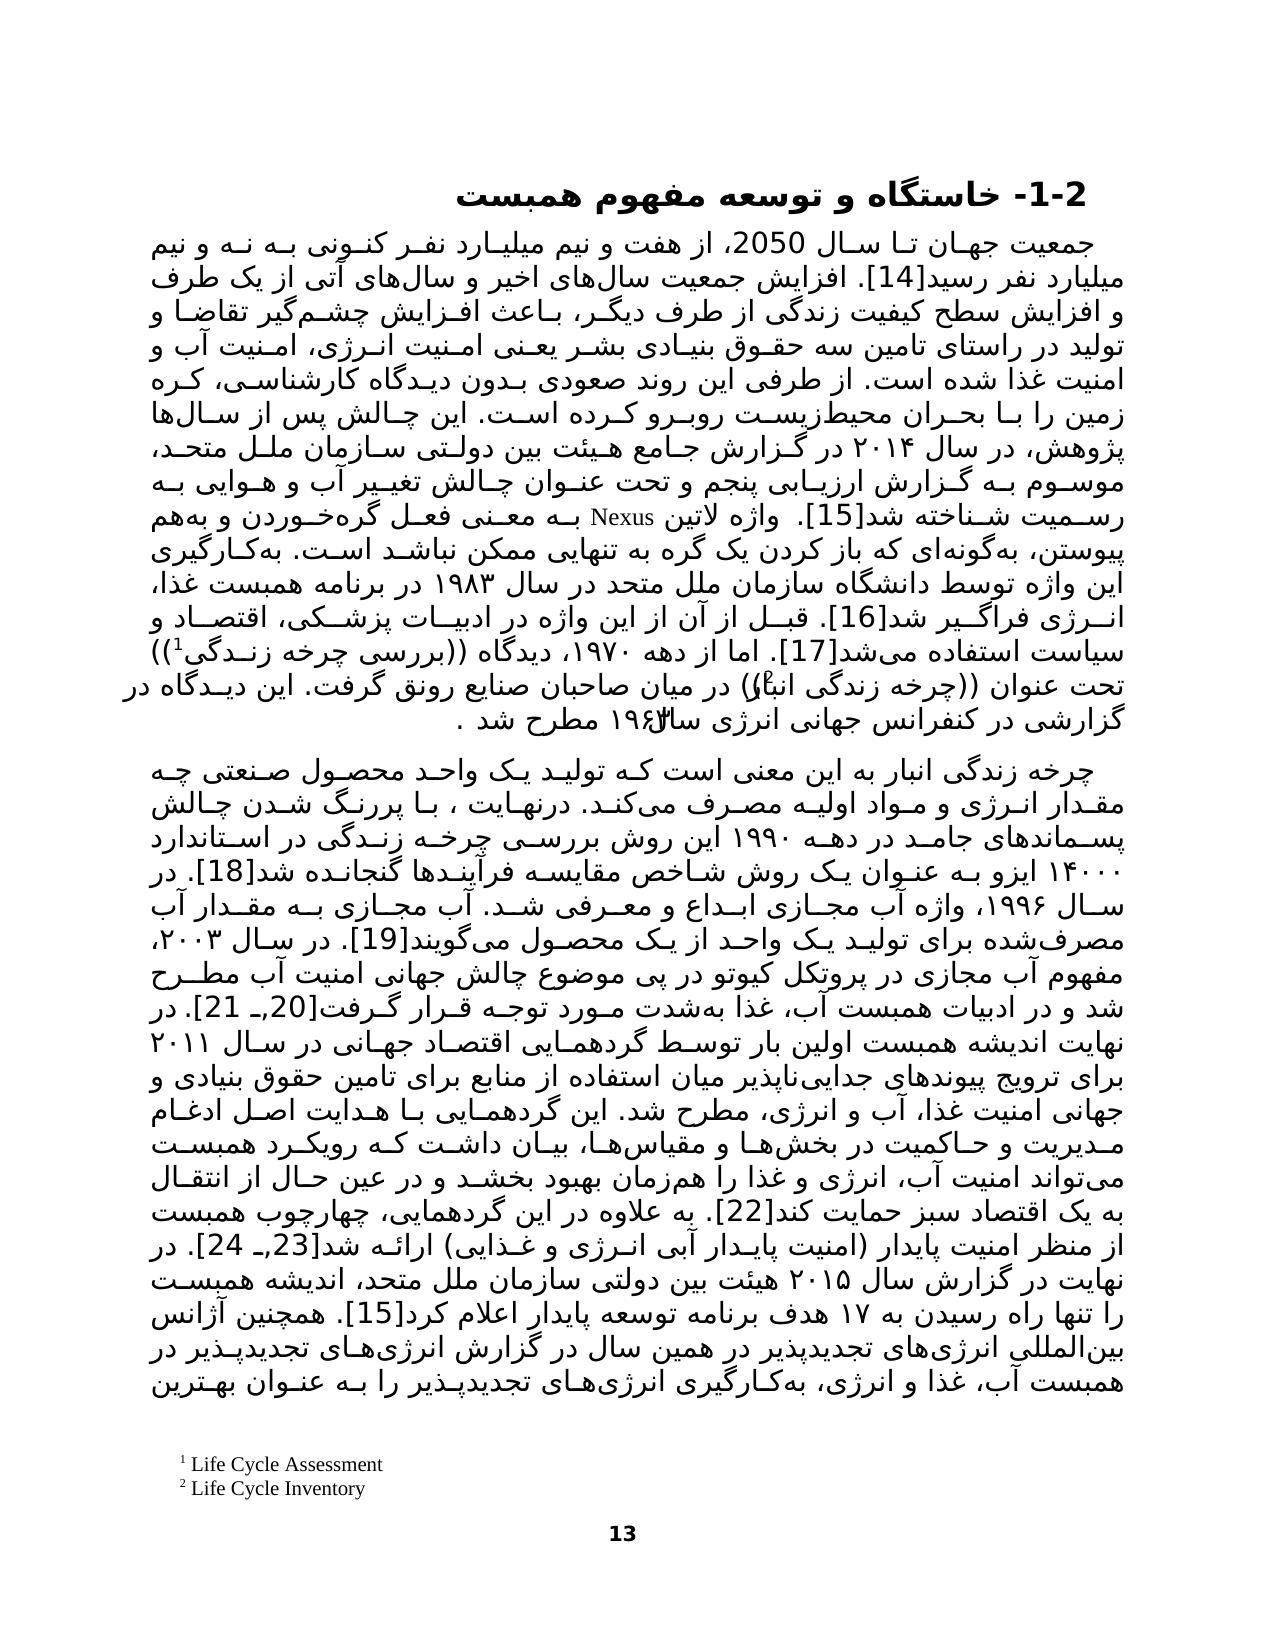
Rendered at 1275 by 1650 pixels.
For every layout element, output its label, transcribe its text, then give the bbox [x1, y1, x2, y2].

subtitle خاستگاه و توسعه مفهوم همبست [150, 175, 1087, 214]
text جمعیت جهان تا سال 2050، از هفت و نیم میلیارد نفر کنونی به نه و نیم میلیارد نفر رسید[14]. افزایش جمعیت سال‌های اخیر و سال‌های آتی از یک طرف و افزایش سطح کیفیت زندگی از طرف دیگر، باعث افزایش چشم‌گیر تقاضا و تولید در راستای تامین سه حقوق بنیادی بشر یعنی امنیت انرژی، امنیت آب و امنیت غذا شده است. از طرفی این روند صعودی بدون دیدگاه کارشناسی، کره زمین را با بحران محیط‌زیست روبرو کرده است. این چالش پس از سال‌ها پژوهش، در سال ۲۰۱۴ در گزارش جامع هیئت بین دولتی سازمان ملل متحد، موسوم به گزارش ارزیابی پنجم و تحت عنوان چالش تغییر آب و هوایی به رسمیت شناخته شد[15]. واژه لاتین Nexus به معنی فعل گره‌خوردن و به‌هم پیوستن، به‌گونه‌ای که باز کردن یک گره به تنهایی ممکن نباشد است. به‌کارگیری این واژه توسط دانشگاه سازمان ملل متحد در سال ۱۹۸۳ در برنامه همبست غذا، انرژی فراگیر شد[16]. قبل از آن از این واژه در ادبیات پزشکی‌، اقتصاد و سیاست استفاده می‌شد[17]. اما از دهه ۱۹۷۰، دیدگاه ((بررسی چرخه زندگی)) تحت عنوان ((چرخه زندگی انبار)) در میان صاحبان صنایع رونق گرفت. این دیدگاه در گزارشی در کنفرانس جهانی انرژی سال ۱۹۶۳ مطرح شد. [150, 226, 1125, 736]
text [150, 753, 1125, 1398]
